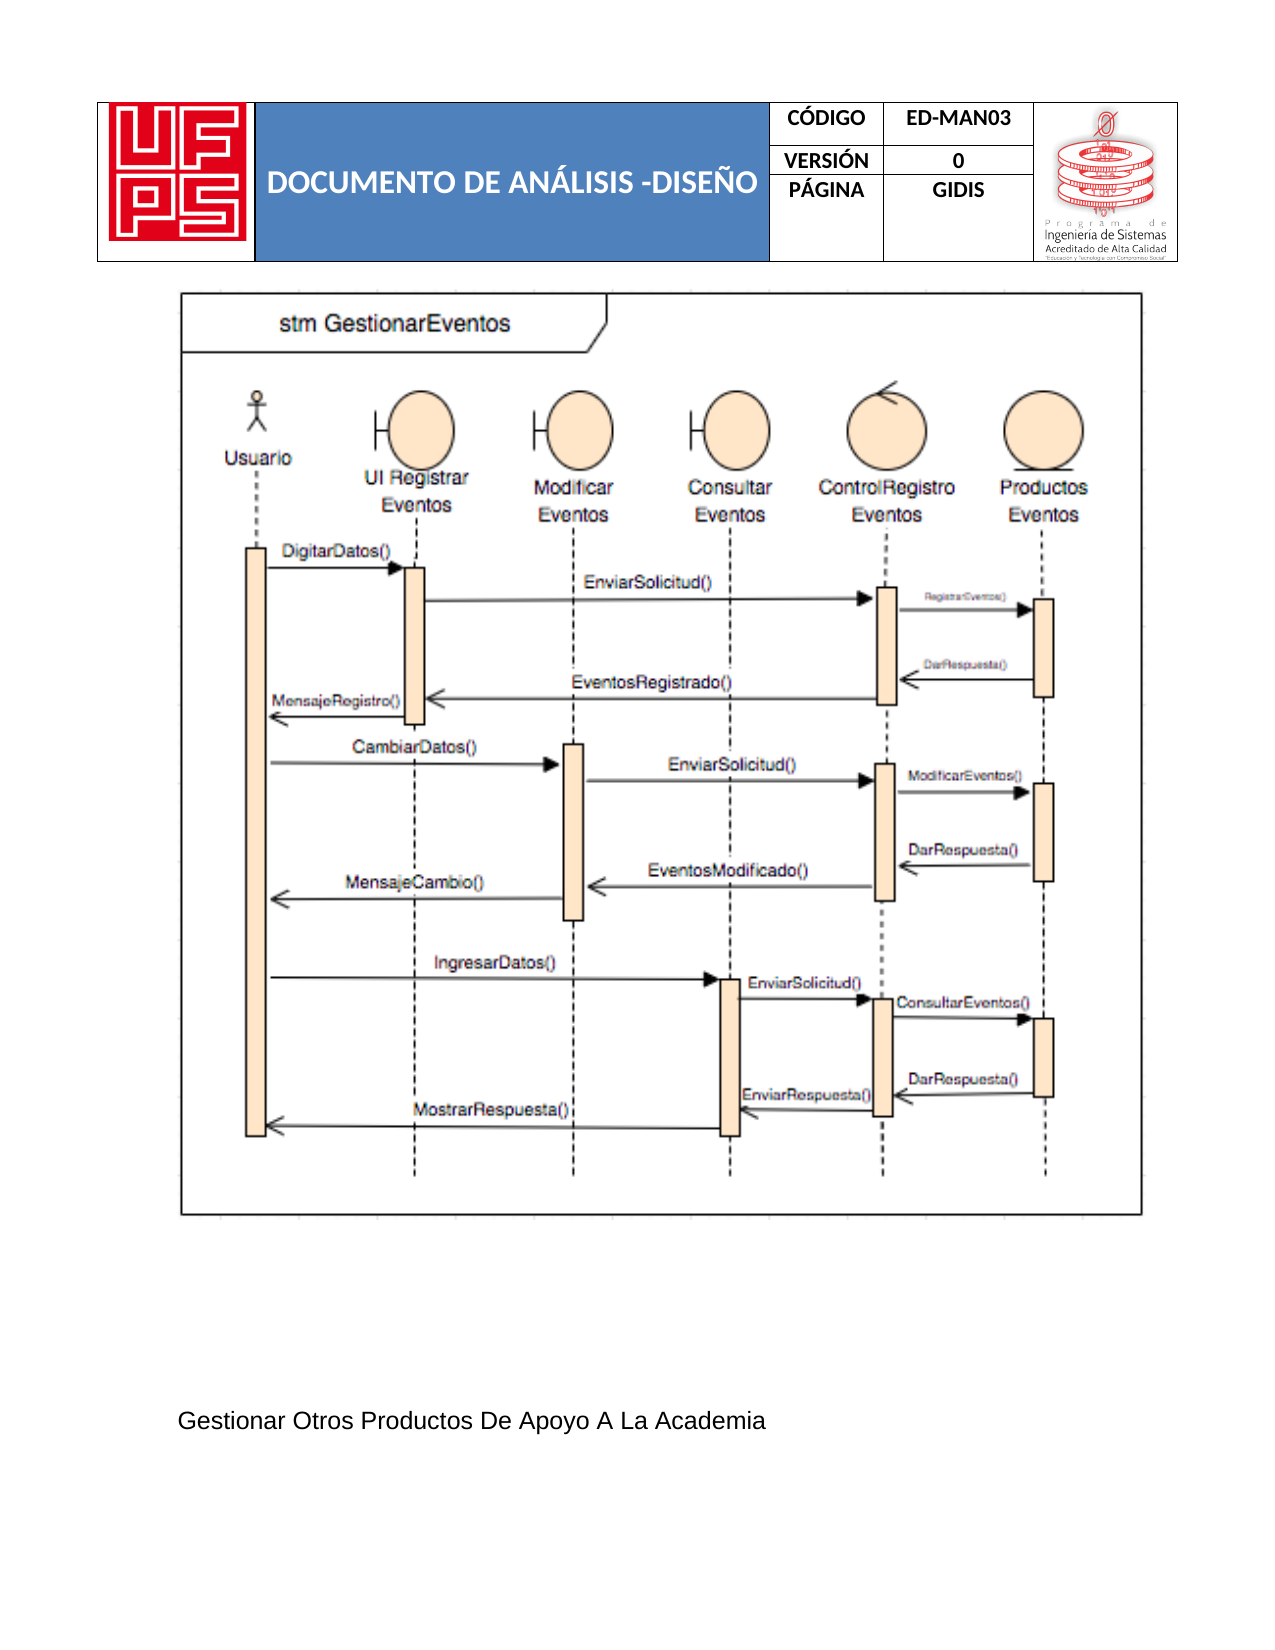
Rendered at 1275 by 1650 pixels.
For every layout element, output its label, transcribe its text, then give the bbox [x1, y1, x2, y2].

picture [108, 102, 247, 241]
picture [1045, 102, 1166, 261]
text Gestionar Otros Productos De Apoyo A La Academia [177, 1406, 1098, 1435]
picture [177, 289, 1147, 1220]
